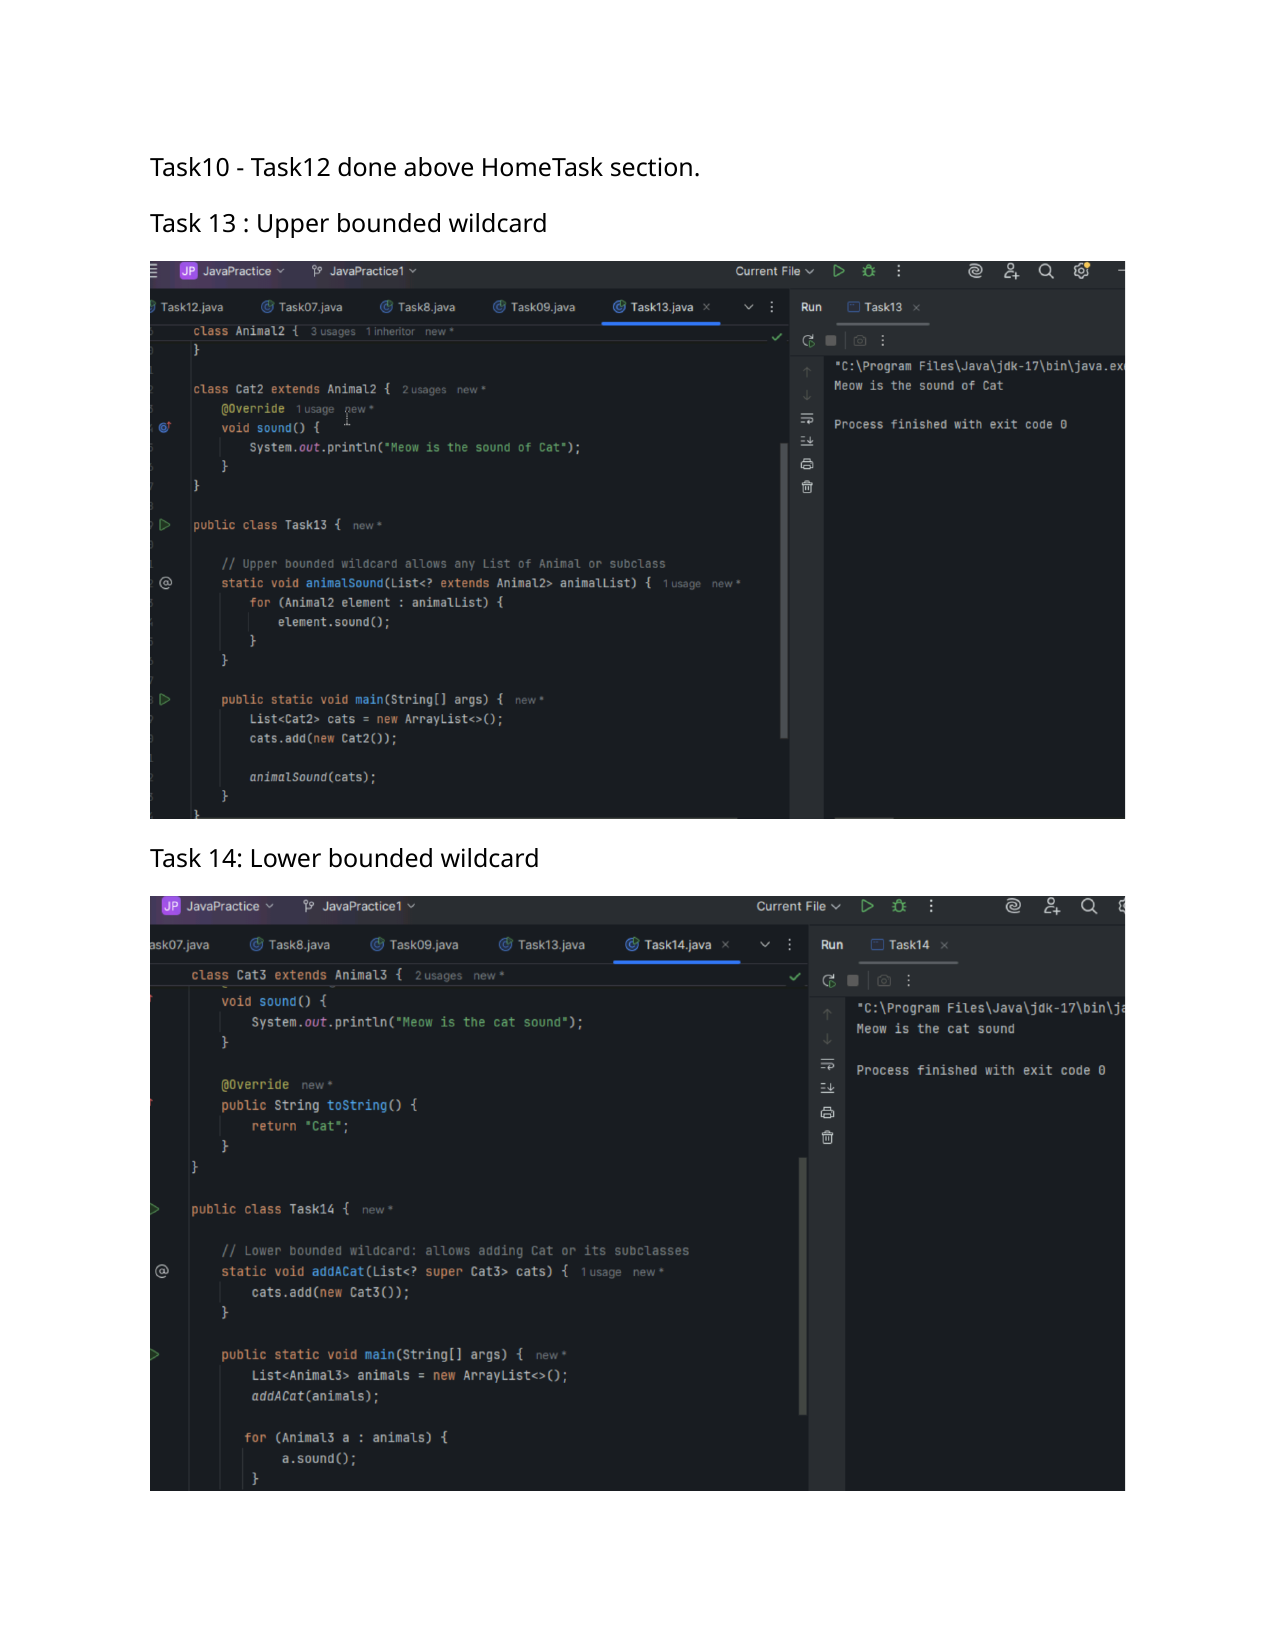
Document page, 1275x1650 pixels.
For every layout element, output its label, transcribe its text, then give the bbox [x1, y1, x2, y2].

text Task 13 : Upper bounded wildcard [150, 206, 1125, 240]
picture [150, 896, 1125, 1491]
text Task10 - Task12 done above HomeTask section. [150, 150, 1125, 184]
text Task 14: Lower bounded wildcard [150, 841, 1125, 875]
picture [150, 261, 1125, 819]
